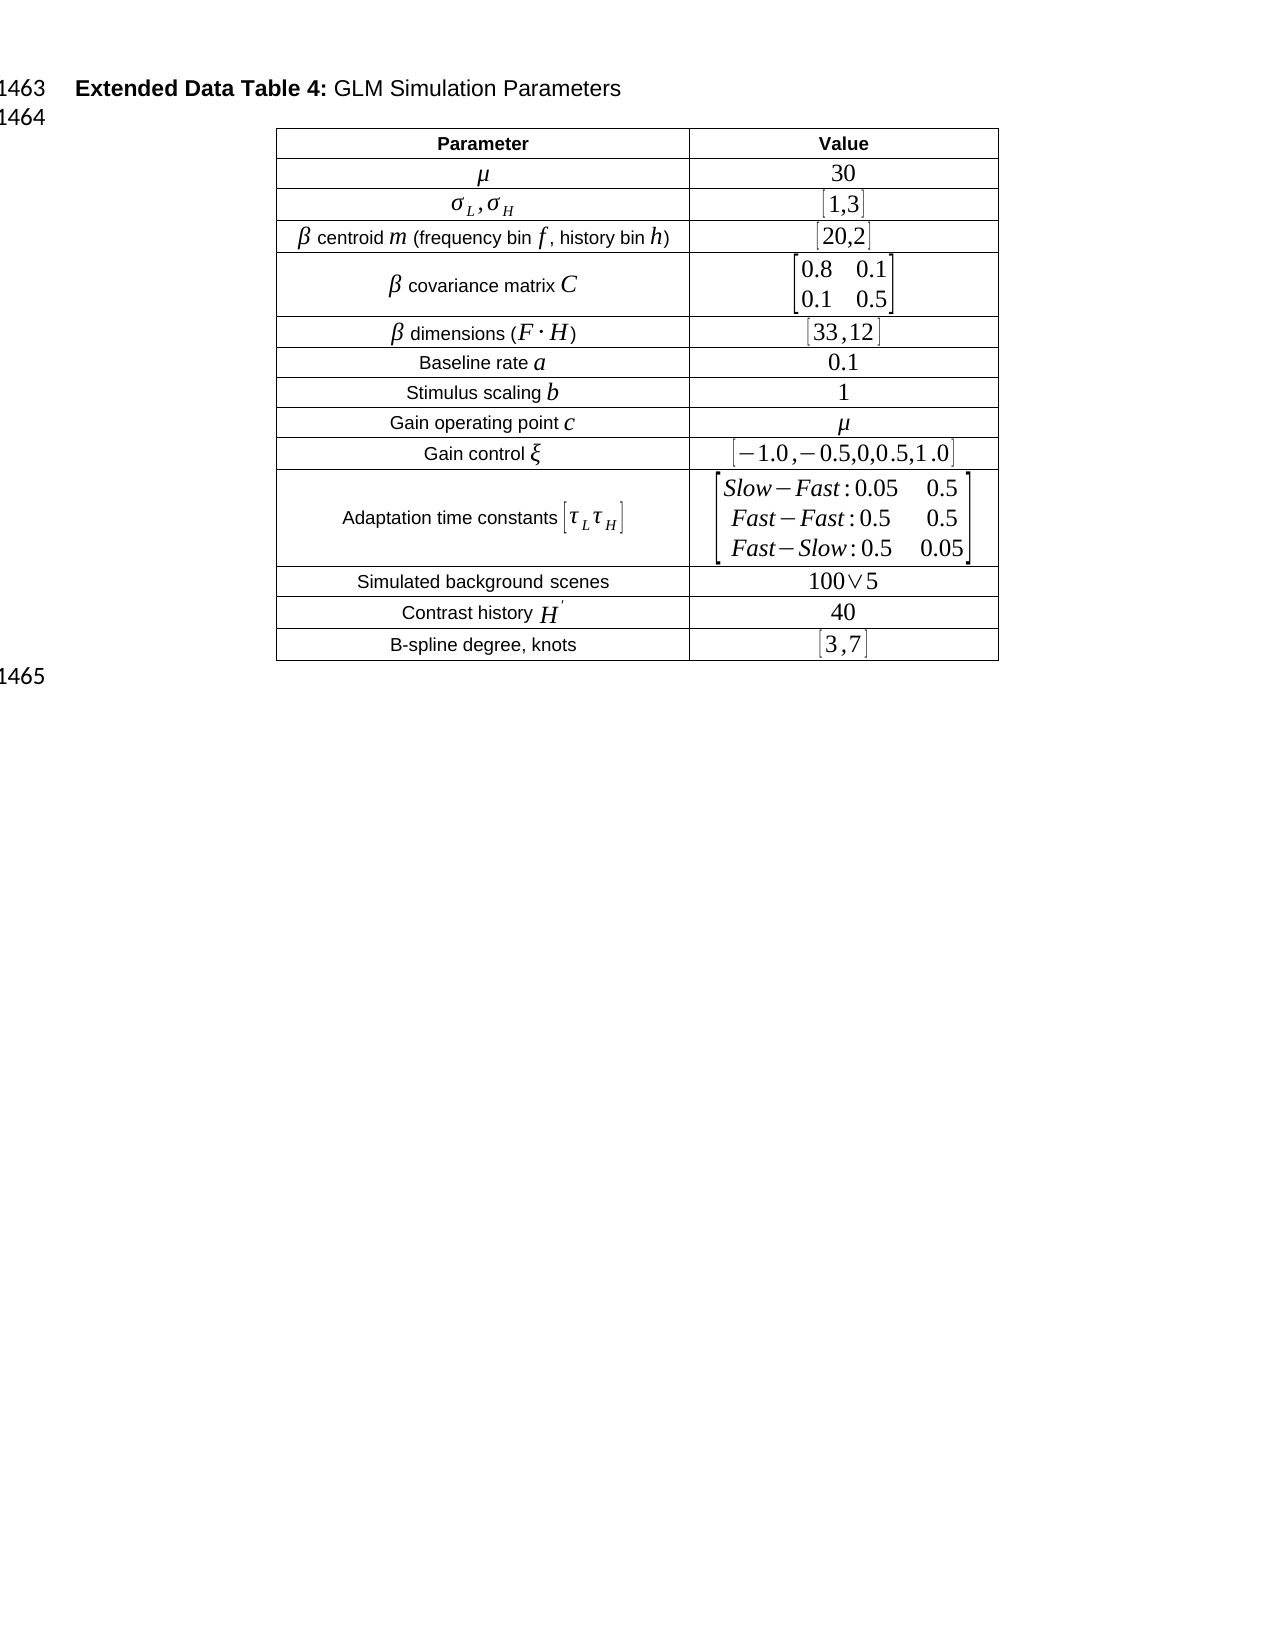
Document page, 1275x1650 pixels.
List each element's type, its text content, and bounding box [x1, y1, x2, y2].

table_cell [690, 378, 998, 407]
table_cell centroid (frequency bin , history bin ) [277, 221, 689, 252]
table_cell [690, 253, 998, 316]
table_cell Stimulus scaling [277, 378, 689, 407]
table_cell [690, 567, 998, 596]
table_cell dimensions () [277, 317, 689, 347]
table_header Parameter [277, 129, 689, 158]
table_cell Baseline rate [277, 348, 689, 377]
table_cell [277, 189, 689, 220]
table_cell [690, 221, 998, 252]
table_cell covariance matrix [277, 253, 689, 316]
table_cell [277, 159, 689, 188]
table_cell Gain control [277, 438, 689, 469]
table_cell [690, 629, 998, 659]
table_cell Simulated background scenes [277, 567, 689, 596]
table_cell Gain operating point [277, 408, 689, 437]
table_header Value [690, 129, 998, 158]
table_cell Adaptation time constants [277, 470, 689, 566]
table_cell [690, 317, 998, 347]
table_cell [690, 159, 998, 188]
table_cell B-spline degree, knots [277, 629, 689, 659]
table_cell [690, 408, 998, 437]
text Extended Data Table 4: GLM Simulation Parameters [75, 75, 1200, 101]
table_cell [690, 597, 998, 628]
table_cell Contrast history [277, 597, 689, 628]
table_cell [690, 438, 998, 469]
table_cell [690, 189, 998, 220]
table_cell [690, 348, 998, 377]
table_cell [690, 470, 998, 566]
